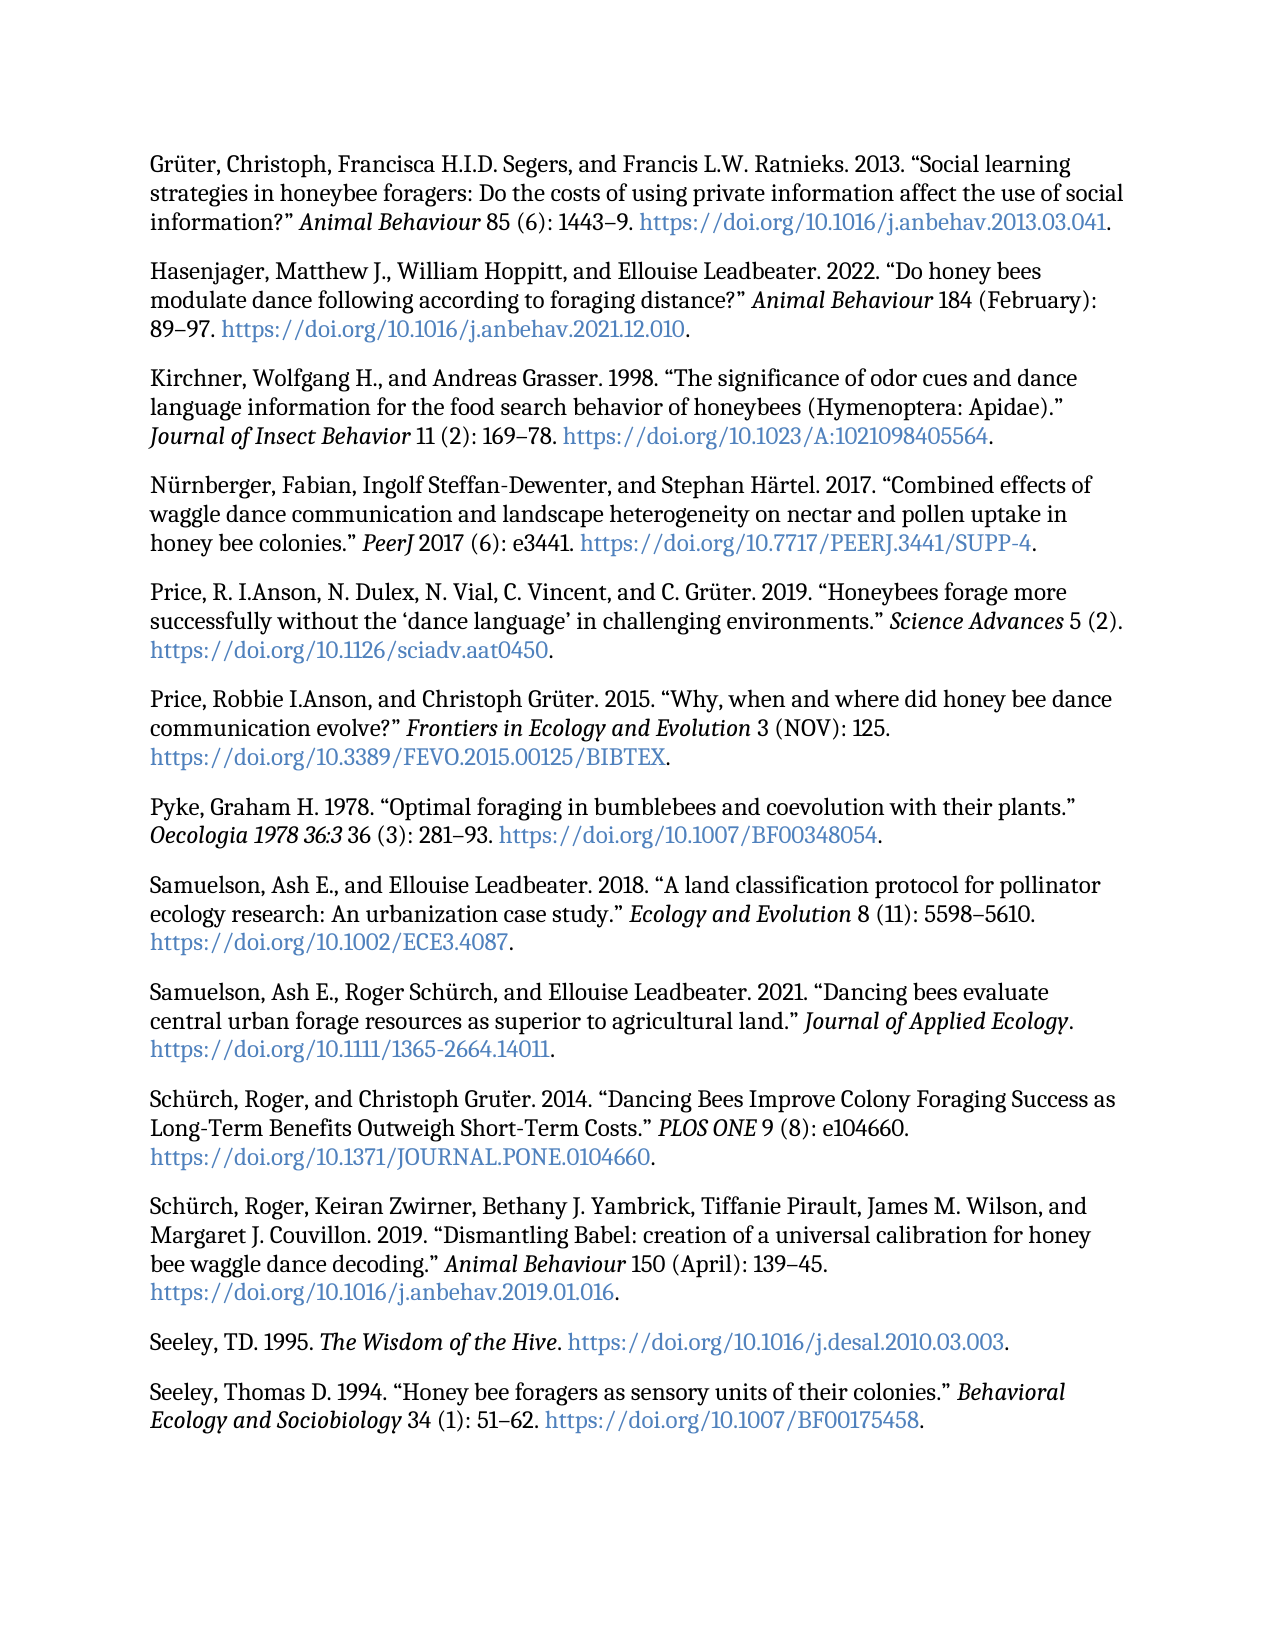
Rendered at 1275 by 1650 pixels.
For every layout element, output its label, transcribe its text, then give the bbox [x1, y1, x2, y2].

text Pyke, Graham H. 1978. “Optimal foraging in bumblebees and coevolution with their plants.” Oecologia 1978 36:3 36 (3): 281–93. https://doi.org/10.1007/BF00348054. [150, 792, 1125, 850]
text Kirchner, Wolfgang H., and Andreas Grasser. 1998. “The significance of odor cues and dance language information for the food search behavior of honeybees (Hymenoptera: Apidae).” Journal of Insect Behavior 11 (2): 169–78. https://doi.org/10.1023/A:1021098405564. [150, 364, 1125, 450]
text Samuelson, Ash E., Roger Schürch, and Ellouise Leadbeater. 2021. “Dancing bees evaluate central urban forage resources as superior to agricultural land.” Journal of Applied Ecology. https://doi.org/10.1111/1365-2664.14011. [150, 978, 1125, 1064]
text Samuelson, Ash E., and Ellouise Leadbeater. 2018. “A land classification protocol for pollinator ecology research: An urbanization case study.” Ecology and Evolution 8 (11): 5598–5610. https://doi.org/10.1002/ECE3.4087. [150, 871, 1125, 957]
text Hasenjager, Matthew J., William Hoppitt, and Ellouise Leadbeater. 2022. “Do honey bees modulate dance following according to foraging distance?” Animal Behaviour 184 (February): 89–97. https://doi.org/10.1016/j.anbehav.2021.12.010. [150, 257, 1125, 343]
text Schürch, Roger, Keiran Zwirner, Bethany J. Yambrick, Tiffanie Pirault, James M. Wilson, and Margaret J. Couvillon. 2019. “Dismantling Babel: creation of a universal calibration for honey bee waggle dance decoding.” Animal Behaviour 150 (April): 139–45. https://doi.org/10.1016/j.anbehav.2019.01.016. [150, 1192, 1125, 1307]
text Seeley, TD. 1995. The Wisdom of the Hive. https://doi.org/10.1016/j.desal.2010.03.003. [150, 1328, 1125, 1357]
text Nürnberger, Fabian, Ingolf Steffan-Dewenter, and Stephan Härtel. 2017. “Combined effects of waggle dance communication and landscape heterogeneity on nectar and pollen uptake in honey bee colonies.” PeerJ 2017 (6): e3441. https://doi.org/10.7717/PEERJ.3441/SUPP-4. [150, 471, 1125, 557]
text Schürch, Roger, and Christoph Gruẗer. 2014. “Dancing Bees Improve Colony Foraging Success as Long-Term Benefits Outweigh Short-Term Costs.” PLOS ONE 9 (8): e104660. https://doi.org/10.1371/JOURNAL.PONE.0104660. [150, 1085, 1125, 1171]
text Price, Robbie I.Anson, and Christoph Grüter. 2015. “Why, when and where did honey bee dance communication evolve?” Frontiers in Ecology and Evolution 3 (NOV): 125. https://doi.org/10.3389/FEVO.2015.00125/BIBTEX. [150, 685, 1125, 772]
text Price, R. I.Anson, N. Dulex, N. Vial, C. Vincent, and C. Grüter. 2019. “Honeybees forage more successfully without the ‘dance language’ in challenging environments.” Science Advances 5 (2). https://doi.org/10.1126/sciadv.aat0450. [150, 578, 1125, 664]
text Grüter, Christoph, Francisca H.I.D. Segers, and Francis L.W. Ratnieks. 2013. “Social learning strategies in honeybee foragers: Do the costs of using private information affect the use of social information?” Animal Behaviour 85 (6): 1443–9. https://doi.org/10.1016/j.anbehav.2013.03.041. [150, 150, 1125, 236]
text Seeley, Thomas D. 1994. “Honey bee foragers as sensory units of their colonies.” Behavioral Ecology and Sociobiology 34 (1): 51–62. https://doi.org/10.1007/BF00175458. [150, 1377, 1125, 1435]
